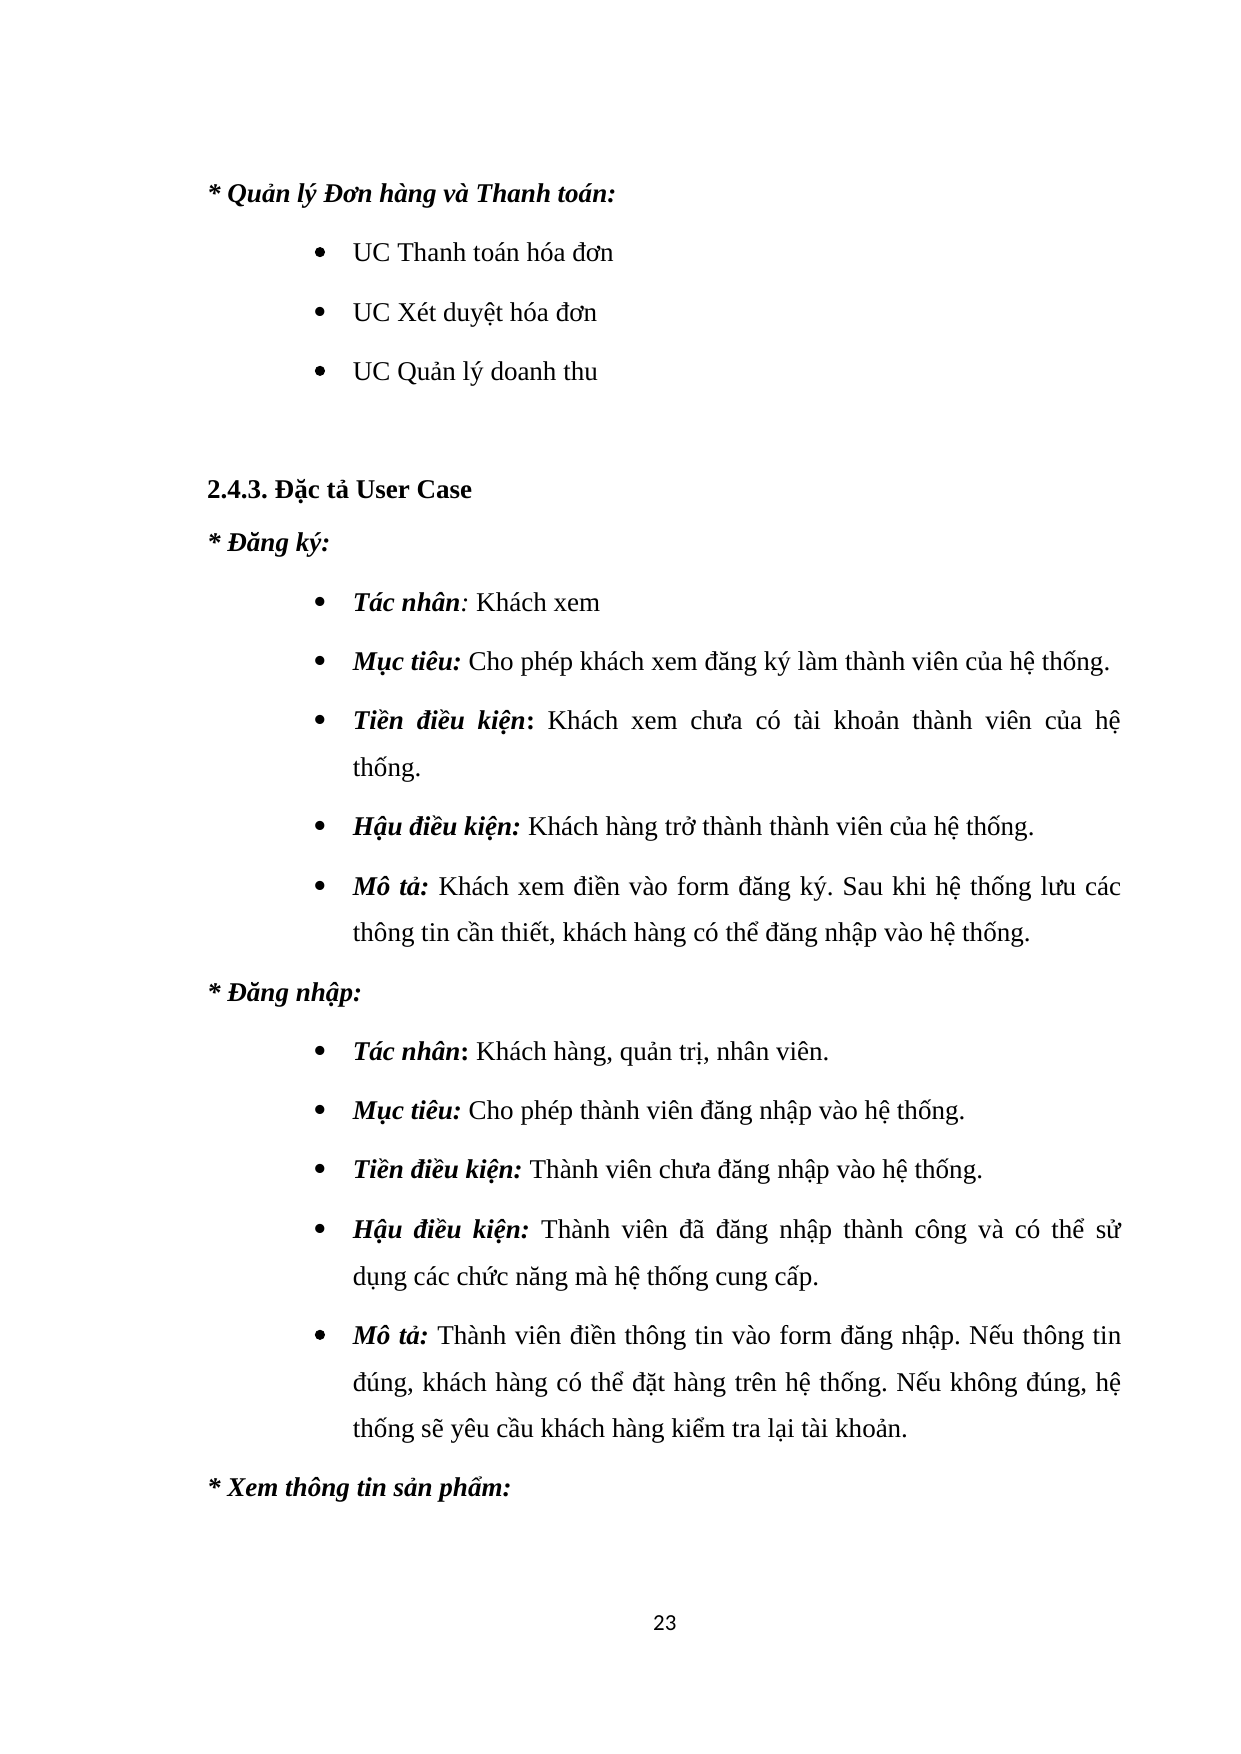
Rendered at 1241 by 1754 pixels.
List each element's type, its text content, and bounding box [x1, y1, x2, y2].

list Mô tả: Thành viên điền thông tin vào form đăng nhập. Nếu thông tin đúng, khách hàng có thể đặt hàng trên hệ thống. Nếu không đúng, hệ thống sẽ yêu cầu khách hàng kiểm tra lại tài khoản. [315, 1319, 1122, 1443]
text 2.4.3. Đặc tả User Case [207, 474, 1122, 505]
list UC Xét duyệt hóa đơn [315, 296, 1122, 327]
list Tác nhân: Khách xem [315, 586, 1122, 617]
text * Xem thông tin sản phẩm: [207, 1472, 1122, 1503]
text * Quản lý Đơn hàng và Thanh toán: [207, 177, 1122, 208]
list UC Quản lý doanh thu [315, 355, 1122, 386]
list Tiền điều kiện: Thành viên chưa đăng nhập vào hệ thống. [315, 1154, 1122, 1185]
list Hậu điều kiện: Thành viên đã đăng nhập thành công và có thể sử dụng các chức năng mà hệ thống cung cấp. [315, 1213, 1122, 1291]
list Tiền điều kiện: Khách xem chưa có tài khoản thành viên của hệ thống. [315, 704, 1122, 782]
list Mục tiêu: Cho phép thành viên đăng nhập vào hệ thống. [315, 1094, 1122, 1126]
list Tác nhân: Khách hàng, quản trị, nhân viên. [315, 1035, 1122, 1066]
text * Đăng ký: [207, 527, 1122, 558]
list Mô tả: Khách xem điền vào form đăng ký. Sau khi hệ thống lưu các thông tin cần thiết, khách hàng có thể đăng nhập vào hệ thống. [315, 870, 1122, 948]
list UC Thanh toán hóa đơn [315, 236, 1122, 268]
text * Đăng nhập: [207, 976, 1122, 1007]
list Hậu điều kiện: Khách hàng trở thành thành viên của hệ thống. [315, 810, 1122, 842]
list Mục tiêu: Cho phép khách xem đăng ký làm thành viên của hệ thống. [315, 645, 1122, 676]
